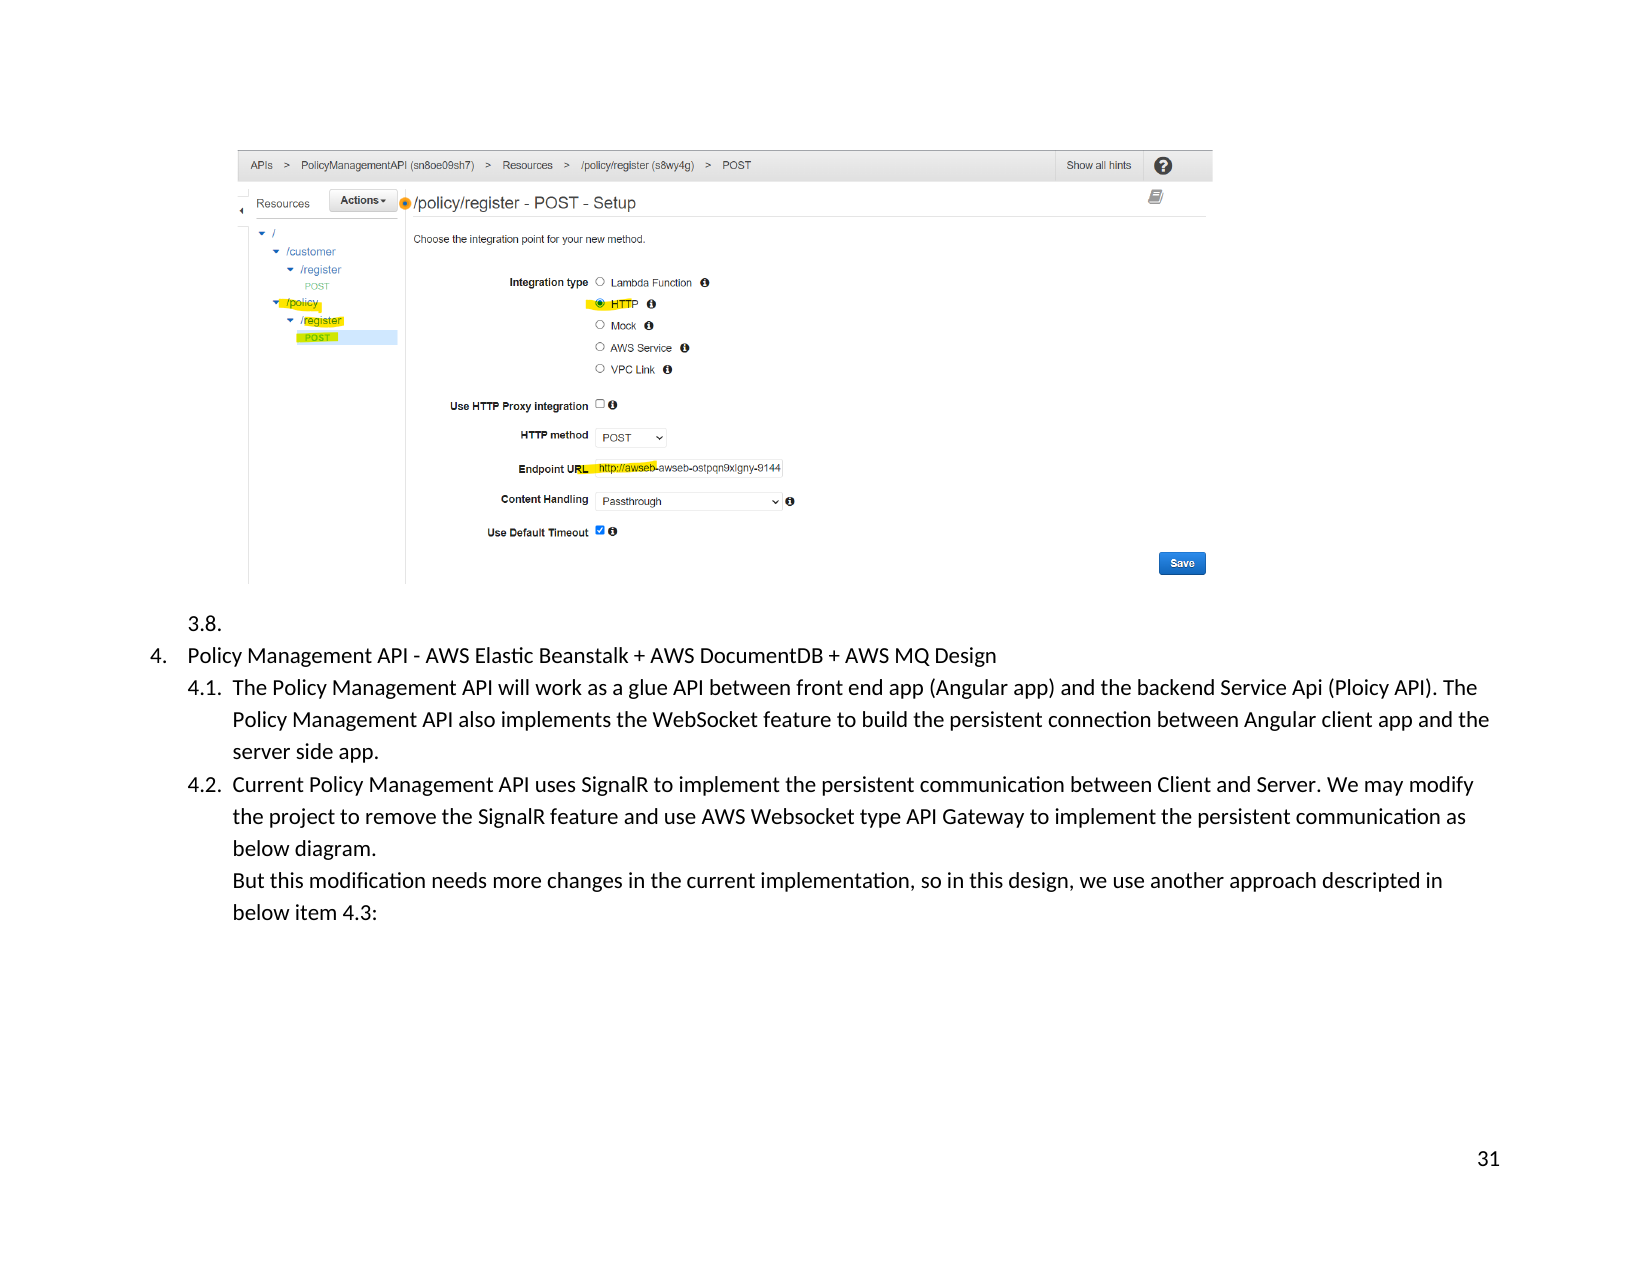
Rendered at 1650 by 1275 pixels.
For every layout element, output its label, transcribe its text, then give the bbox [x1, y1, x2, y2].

list The Policy Management API will work as a glue API between front end app (Angular app) and the backend Service Api (Ploicy API). The Policy Management API also implements the WebSocket feature to build the persistent connection between Angular client app and the server side app. [187, 673, 1500, 766]
list But this modification needs more changes in the current implementation, so in this design, we use another approach descripted in below item 4.3: [232, 866, 1500, 926]
list Policy Management API - AWS Elastic Beanstalk + AWS DocumentDB + AWS MQ Design [150, 641, 1500, 669]
list Current Policy Management API uses SignalR to implement the persistent communication between Client and Server. We may modify the project to remove the SignalR feature and use AWS Websocket type API Gateway to implement the persistent communication as below diagram. [187, 770, 1500, 862]
picture [237, 150, 1213, 584]
